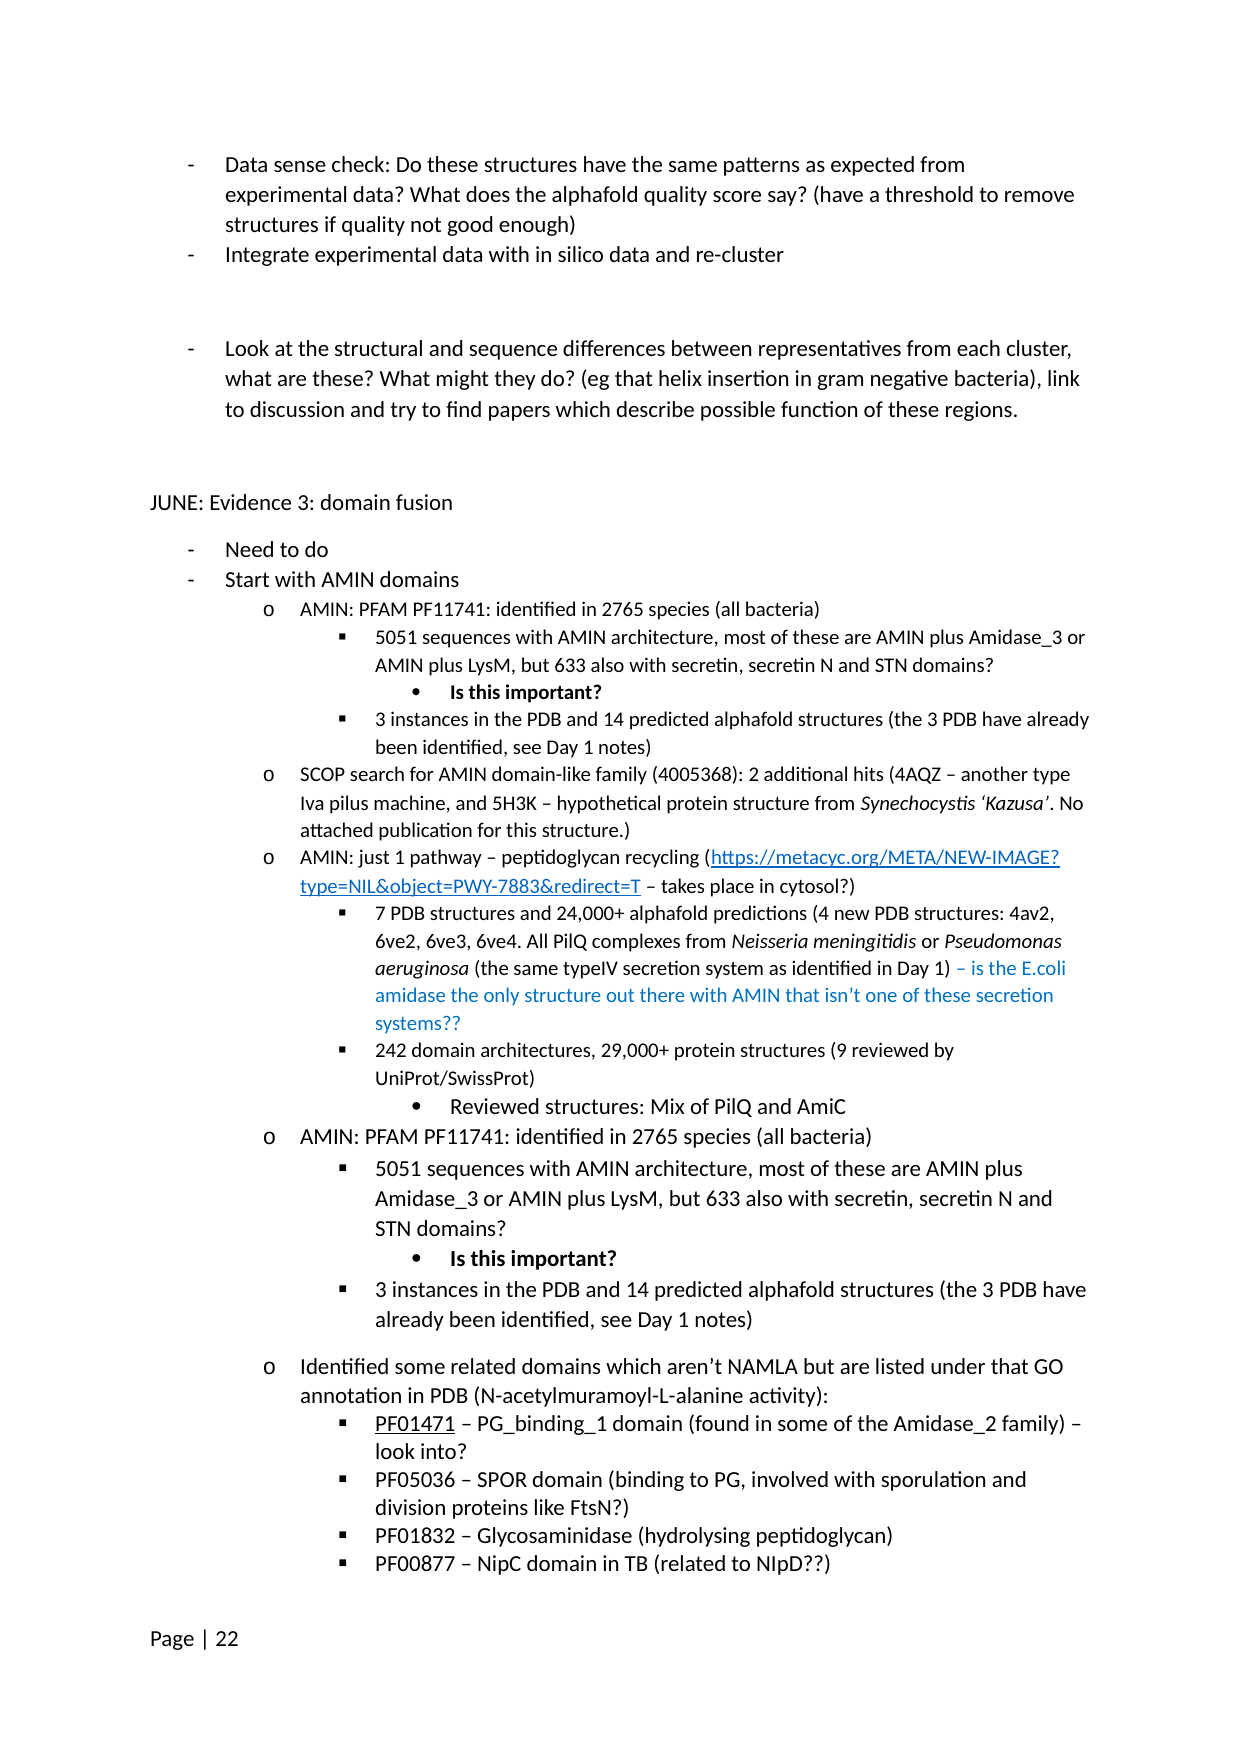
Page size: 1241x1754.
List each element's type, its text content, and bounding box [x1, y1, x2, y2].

text JUNE: Evidence 3: domain fusion [150, 488, 1090, 517]
list Is this important? [412, 679, 1090, 704]
list 242 domain architectures, 29,000+ protein structures (9 reviewed by UniProt/SwissProt) [337, 1037, 1090, 1090]
list PF01832 – Glycosaminidase (hydrolysing peptidoglycan) [337, 1521, 1090, 1549]
list AMIN: just 1 pathway – peptidoglycan recycling (https://metacyc.org/META/NEW-IMAGE?type=NIL&object=PWY-7883&redirect=T – takes place in cytosol?) [262, 844, 1090, 898]
list Data sense check: Do these structures have the same patterns as expected from experimental data? What does the alphafold quality score say? (have a threshold to remove structures if quality not good enough) [187, 150, 1090, 238]
list Is this important? [412, 1244, 1090, 1272]
list Reviewed structures: Mix of PilQ and AmiC [412, 1092, 1090, 1120]
list 5051 sequences with AMIN architecture, most of these are AMIN plus Amidase_3 or AMIN plus LysM, but 633 also with secretin, secretin N and STN domains? [337, 1154, 1090, 1242]
list PF01471 – PG_binding_1 domain (found in some of the Amidase_2 family) – look into? [337, 1409, 1090, 1465]
list 7 PDB structures and 24,000+ alphafold predictions (4 new PDB structures: 4av2, 6ve2, 6ve3, 6ve4. All PilQ complexes from Neisseria meningitidis or Pseudomonas aeruginosa (the same typeIV secretion system as identified in Day 1) – is the E.coli amidase the only structure out there with AMIN that isn’t one of these secretion systems?? [337, 900, 1090, 1035]
list Identified some related domains which aren’t NAMLA but are listed under that GO annotation in PDB (N-acetylmuramoyl-L-alanine activity): [262, 1352, 1090, 1409]
list Need to do [187, 535, 1090, 563]
list 3 instances in the PDB and 14 predicted alphafold structures (the 3 PDB have already been identified, see Day 1 notes) [337, 1275, 1090, 1333]
list SCOP search for AMIN domain-like family (4005368): 2 additional hits (4AQZ – another type Iva pilus machine, and 5H3K – hypothetical protein structure from Synechocystis ‘Kazusa’. No attached publication for this structure.) [262, 761, 1090, 843]
list AMIN: PFAM PF11741: identified in 2765 species (all bacteria) [262, 596, 1090, 622]
list Look at the structural and sequence differences between representatives from each cluster, what are these? What might they do? (eg that helix insertion in gram negative bacteria), link to discussion and try to find papers which describe possible function of these regions. [187, 334, 1090, 423]
list 5051 sequences with AMIN architecture, most of these are AMIN plus Amidase_3 or AMIN plus LysM, but 633 also with secretin, secretin N and STN domains? [337, 624, 1090, 677]
list AMIN: PFAM PF11741: identified in 2765 species (all bacteria) [262, 1122, 1090, 1152]
list 3 instances in the PDB and 14 predicted alphafold structures (the 3 PDB have already been identified, see Day 1 notes) [337, 707, 1090, 759]
list Integrate experimental data with in silico data and re-cluster [187, 241, 1090, 269]
list PF00877 – NipC domain in TB (related to NIpD??) [337, 1549, 1090, 1577]
list PF05036 – SPOR domain (binding to PG, involved with sporulation and division proteins like FtsN?) [337, 1465, 1090, 1521]
list Start with AMIN domains [187, 566, 1090, 594]
